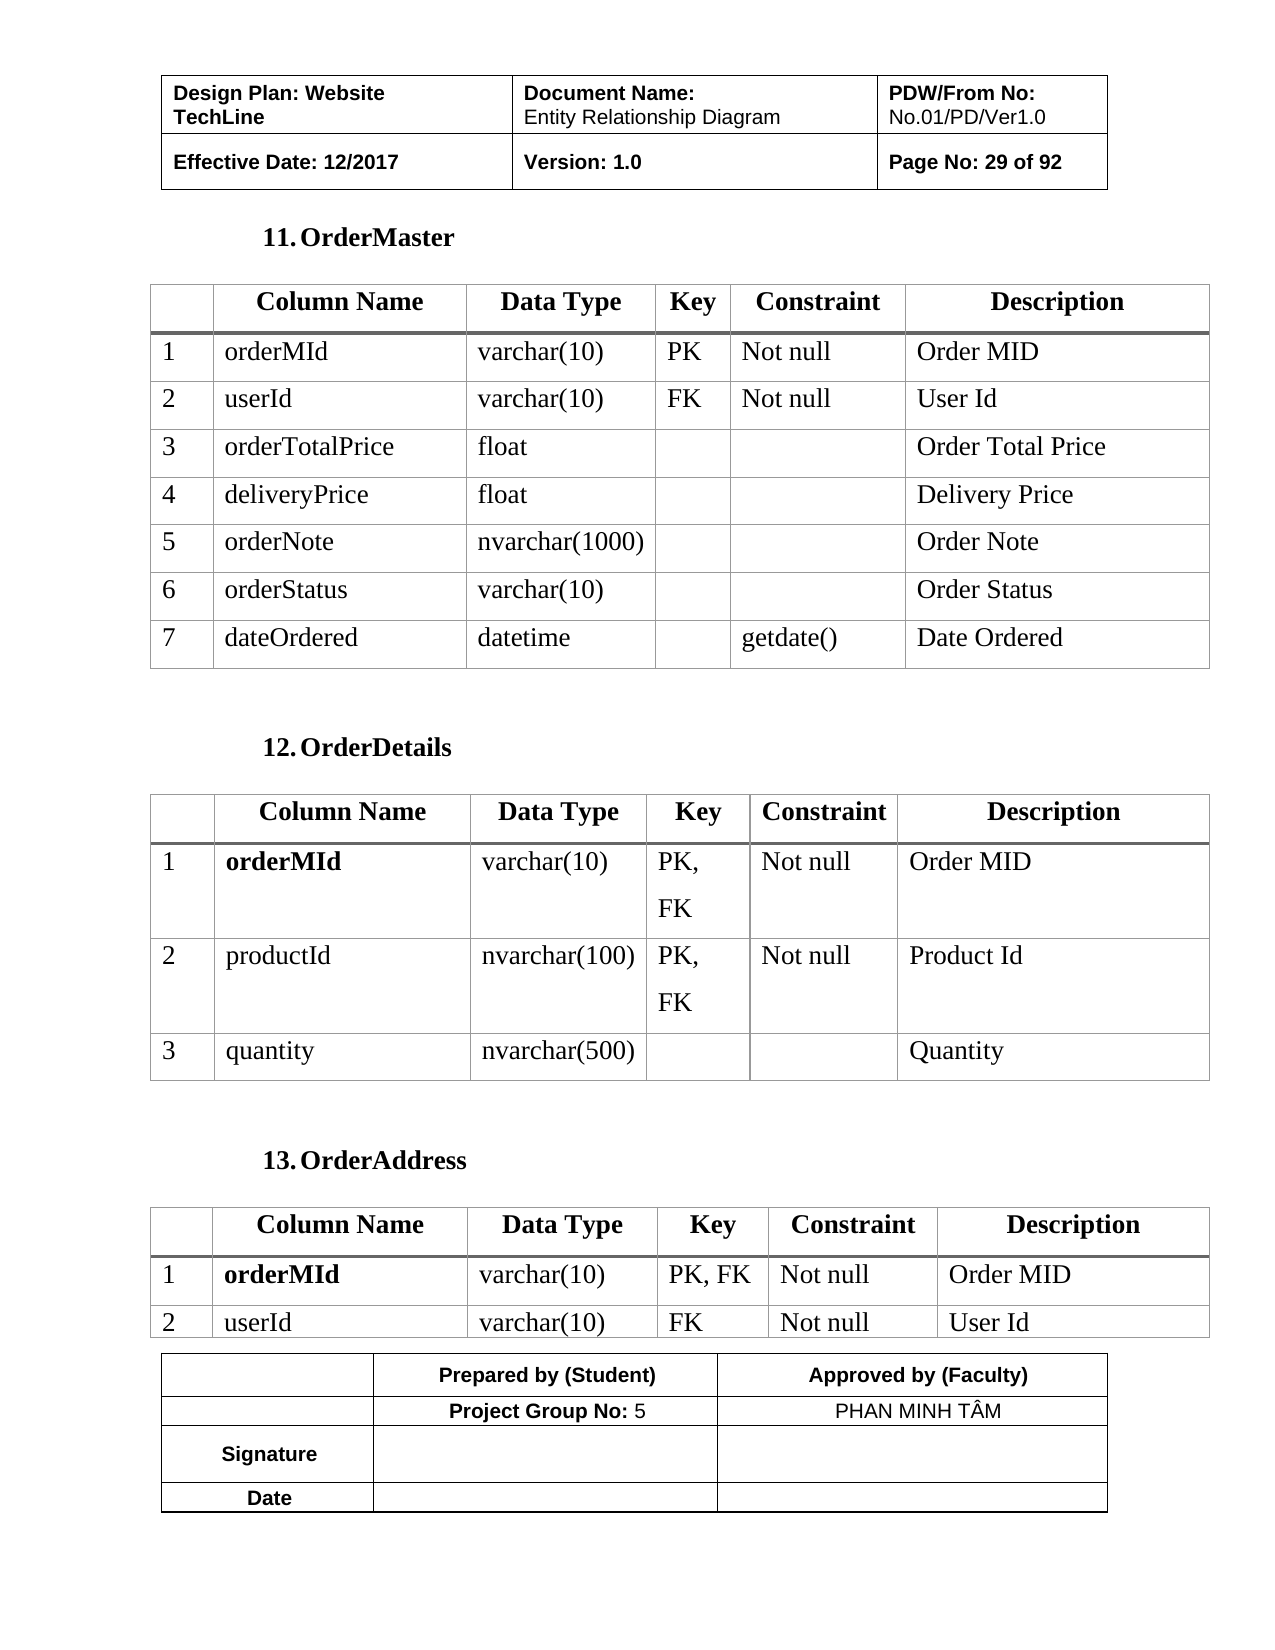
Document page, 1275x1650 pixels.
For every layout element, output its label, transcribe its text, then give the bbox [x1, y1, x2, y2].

table_cell orderTotalPrice [214, 430, 466, 477]
table_cell [751, 1034, 897, 1080]
table_cell 3 [151, 430, 213, 477]
table_cell float [467, 430, 655, 477]
table_cell productId [215, 939, 470, 1033]
table_header Description [898, 795, 1209, 842]
table_cell Order Note [906, 525, 1209, 572]
table_cell Not null [751, 845, 897, 938]
table_cell Not null [769, 1258, 937, 1304]
table_cell FK [658, 1306, 768, 1337]
table_cell orderMId [215, 845, 470, 938]
table_header Constraint [731, 285, 905, 331]
table_cell 4 [151, 478, 213, 524]
table_cell quantity [215, 1034, 470, 1080]
table_header [151, 795, 214, 842]
table_header Key [658, 1208, 768, 1255]
table_header Description [906, 285, 1209, 331]
table_cell 1 [151, 845, 214, 938]
table_cell 7 [151, 621, 213, 667]
table_header Column Name [214, 285, 466, 331]
table_header Constraint [751, 795, 897, 842]
table_cell [656, 573, 730, 620]
table_cell Not null [769, 1306, 937, 1337]
table_cell Product Id [898, 939, 1209, 1033]
table_cell 1 [151, 335, 213, 381]
table_header Description [938, 1208, 1209, 1255]
table_cell datetime [467, 621, 655, 667]
table_cell nvarchar(1000) [467, 525, 655, 572]
table_cell User Id [938, 1306, 1209, 1337]
table_cell Not null [731, 382, 905, 429]
table_cell varchar(10) [467, 335, 655, 381]
table_header Constraint [769, 1208, 937, 1255]
table_cell 2 [151, 382, 213, 429]
list OrderDetails [262, 731, 1125, 762]
table_header Data Type [471, 795, 646, 842]
table_cell Quantity [898, 1034, 1209, 1080]
table_header Column Name [215, 795, 470, 842]
table_header [151, 285, 213, 331]
table_cell varchar(10) [471, 845, 646, 938]
table_header Key [647, 795, 749, 842]
list OrderMaster [262, 221, 1125, 252]
list OrderAddress [262, 1144, 1125, 1175]
table_cell Order MID [906, 335, 1209, 381]
table_cell FK [656, 382, 730, 429]
table_cell orderMId [214, 335, 466, 381]
table_cell 2 [151, 1306, 212, 1337]
table_cell varchar(10) [468, 1306, 657, 1337]
table_cell 5 [151, 525, 213, 572]
table_cell PK, FK [658, 1258, 768, 1304]
table_cell Not null [731, 335, 905, 381]
table_cell [647, 1034, 749, 1080]
table_cell Delivery Price [906, 478, 1209, 524]
table_cell 3 [151, 1034, 214, 1080]
table_cell [656, 430, 730, 477]
table_cell nvarchar(100) [471, 939, 646, 1033]
table_cell [731, 573, 905, 620]
table_cell orderNote [214, 525, 466, 572]
table_cell userId [213, 1306, 467, 1337]
table_cell [731, 478, 905, 524]
table_cell Not null [751, 939, 897, 1033]
table_cell Order MID [938, 1258, 1209, 1304]
table_cell Order Total Price [906, 430, 1209, 477]
table_cell Date Ordered [906, 621, 1209, 667]
table_cell dateOrdered [214, 621, 466, 667]
table_header Key [656, 285, 730, 331]
table_cell Order MID [898, 845, 1209, 938]
table_cell deliveryPrice [214, 478, 466, 524]
table_cell [731, 525, 905, 572]
table_cell orderMId [213, 1258, 467, 1304]
table_cell PK, FK [647, 845, 749, 938]
table_header Data Type [468, 1208, 657, 1255]
table_cell userId [214, 382, 466, 429]
table_cell Order Status [906, 573, 1209, 620]
table_cell getdate() [731, 621, 905, 667]
table_cell PK [656, 335, 730, 381]
table_cell [656, 621, 730, 667]
table_cell [731, 430, 905, 477]
table_header Data Type [467, 285, 655, 331]
table_header [151, 1208, 212, 1255]
table_cell [656, 525, 730, 572]
table_cell orderStatus [214, 573, 466, 620]
table_header Column Name [213, 1208, 467, 1255]
table_cell 6 [151, 573, 213, 620]
table_cell 2 [151, 939, 214, 1033]
table_cell varchar(10) [468, 1258, 657, 1304]
table_cell [656, 478, 730, 524]
table_cell 1 [151, 1258, 212, 1304]
table_cell float [467, 478, 655, 524]
table_cell nvarchar(500) [471, 1034, 646, 1080]
table_cell varchar(10) [467, 382, 655, 429]
table_cell varchar(10) [467, 573, 655, 620]
table_cell User Id [906, 382, 1209, 429]
table_cell PK, FK [647, 939, 749, 1033]
